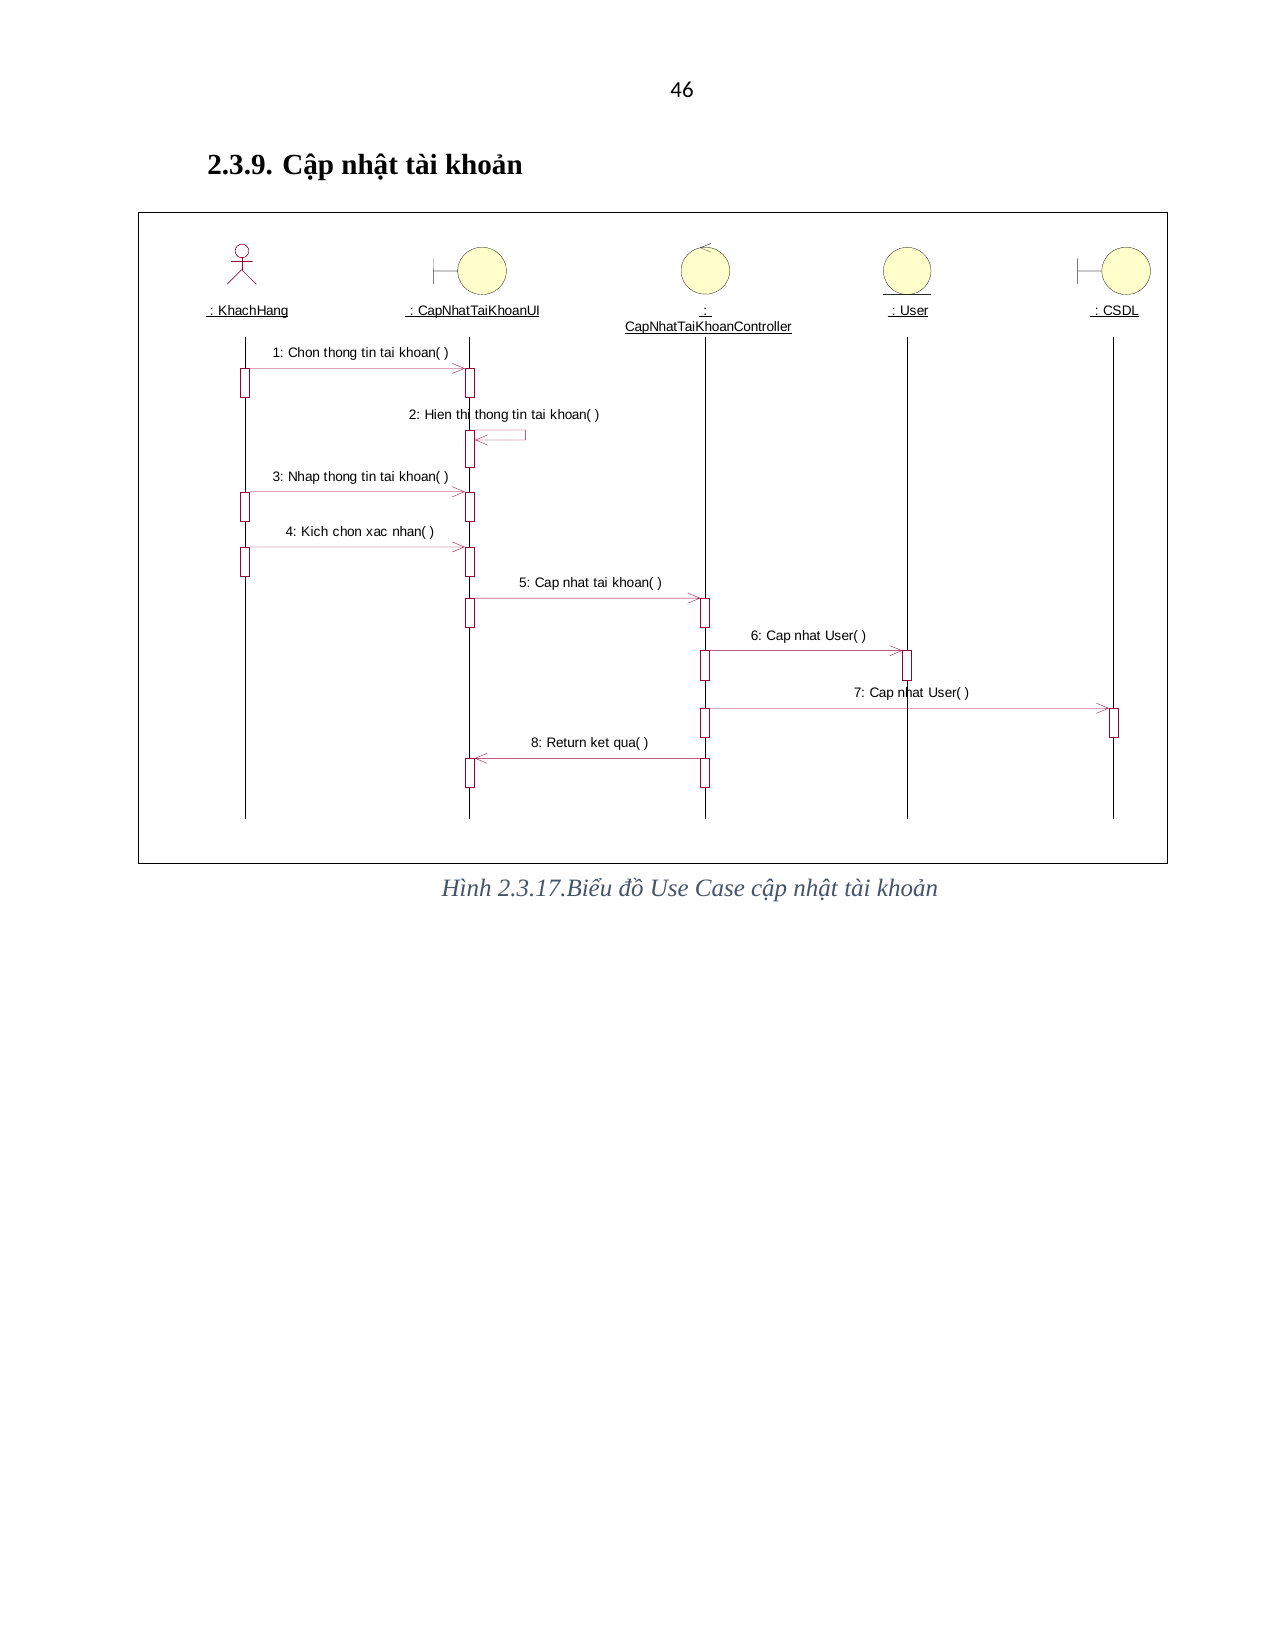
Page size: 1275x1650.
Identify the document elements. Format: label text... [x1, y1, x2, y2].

list Cập nhật tài khoản [207, 147, 1156, 181]
